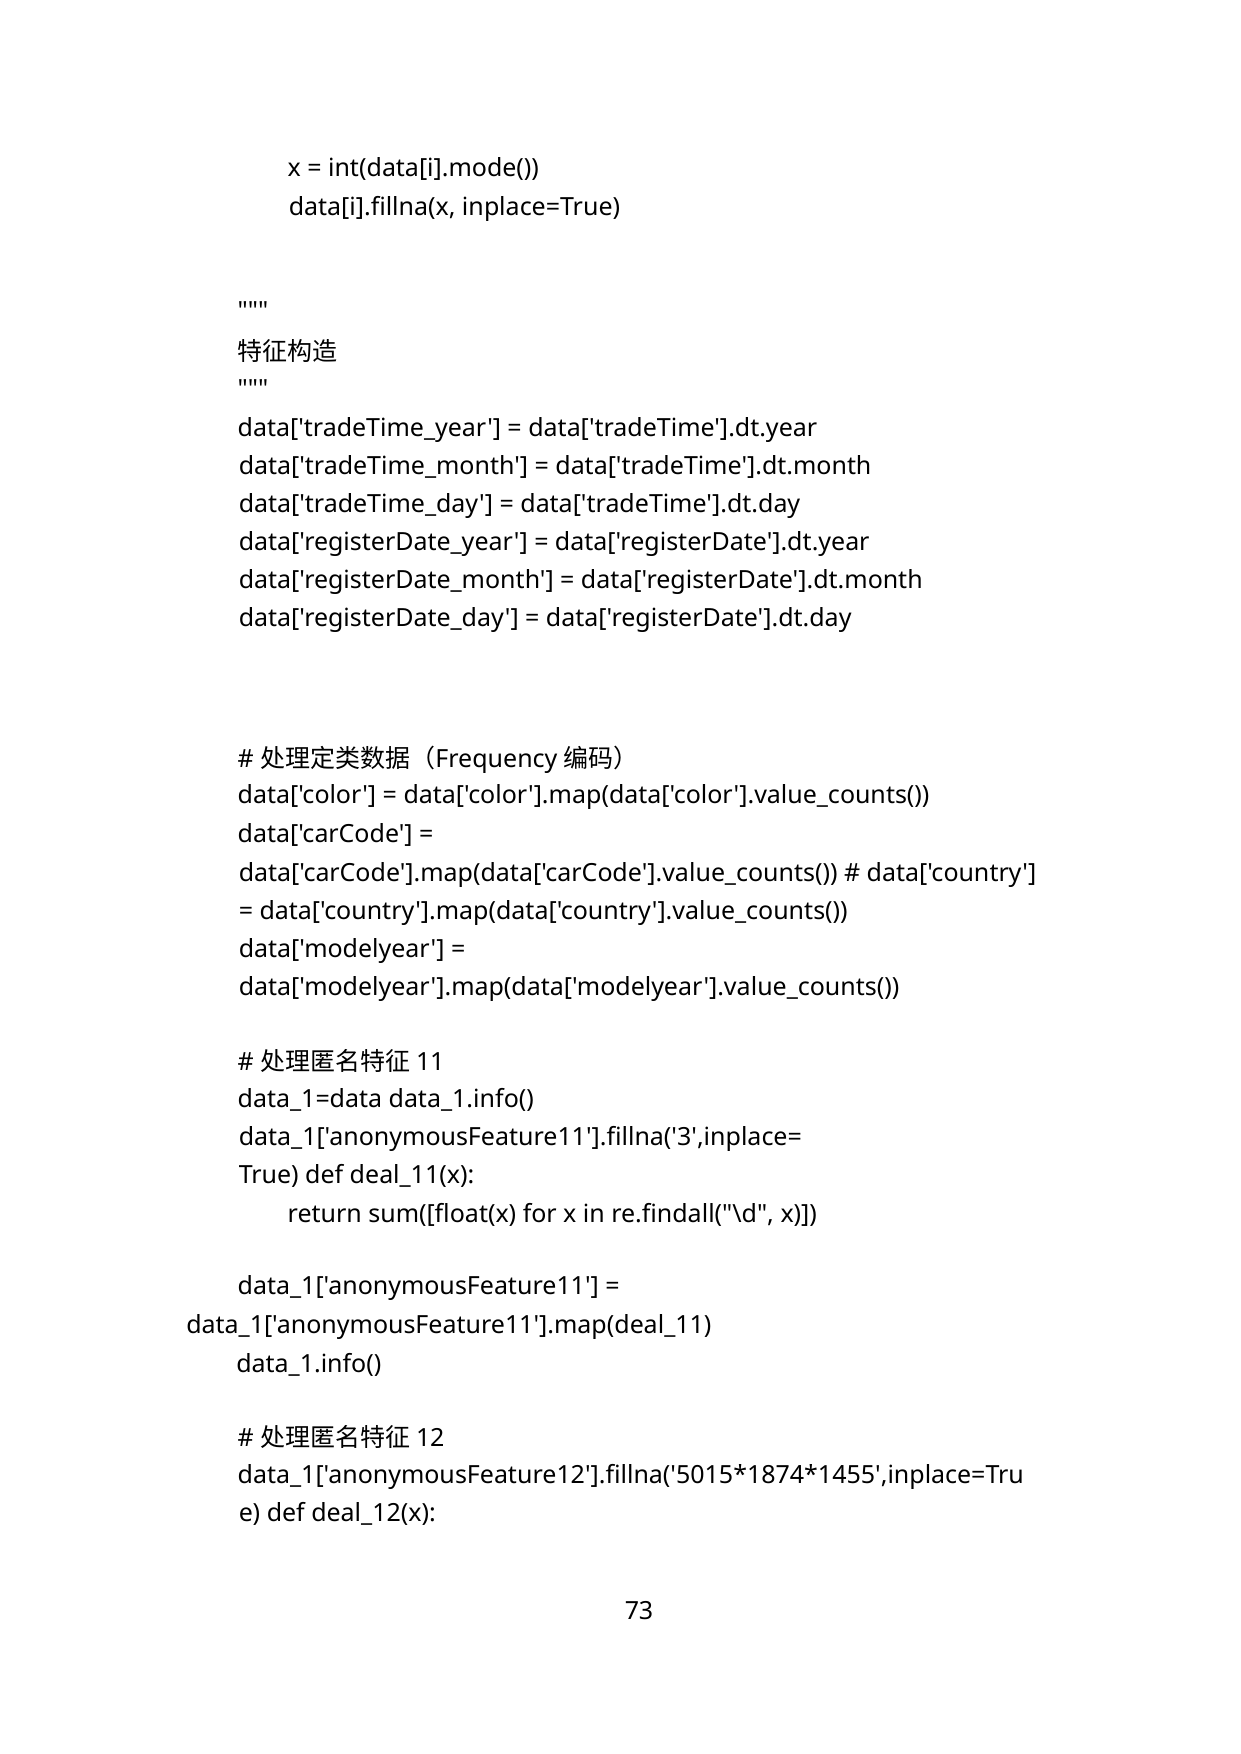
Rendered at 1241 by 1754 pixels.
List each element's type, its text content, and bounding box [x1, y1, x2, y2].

text data_1['anonymousFeature11'] = [237, 1268, 1071, 1302]
text data['tradeTime_year'] = data['tradeTime'].dt.year data['tradeTime_month'] = data['tradeTime'].dt.month data['tradeTime_day'] = data['tradeTime'].dt.day data['registerDate_year'] = data['registerDate'].dt.year data['registerDate_month'] = data['registerDate'].dt.month data['registerDate_day'] = data['registerDate'].dt.day [237, 409, 998, 634]
text data_1=data data_1.info() data_1['anonymousFeature11'].fillna('3',inplace=True) def deal_11(x): [237, 1081, 806, 1191]
text data['color'] = data['color'].map(data['color'].value_counts()) [237, 777, 1071, 811]
text """ [237, 292, 1071, 326]
text # 处理定类数据（Frequency 编码） [237, 738, 1118, 774]
text x = int(data[i].mode()) data[i].fillna(x, inplace=True) [287, 150, 666, 222]
text data_1['anonymousFeature12'].fillna('5015*1874*1455',inplace=True) def deal_12(x): [237, 1457, 1025, 1529]
text return sum([float(x) for x in re.findall("\d", x)]) [287, 1196, 1071, 1230]
text data['carCode'] = data['carCode'].map(data['carCode'].value_counts()) # data['country'] = data['country'].map(data['country'].value_counts()) data['modelyear'] = data['modelyear'].map(data['modelyear'].value_counts()) [237, 816, 1037, 1003]
text data_1['anonymousFeature11'].map(deal_11) data_1.info() [186, 1307, 807, 1379]
text 特征构造 [237, 331, 1118, 368]
text # 处理匿名特征 12 [237, 1418, 1118, 1454]
text """ [237, 370, 1071, 404]
text # 处理匿名特征 11 [237, 1042, 1118, 1078]
